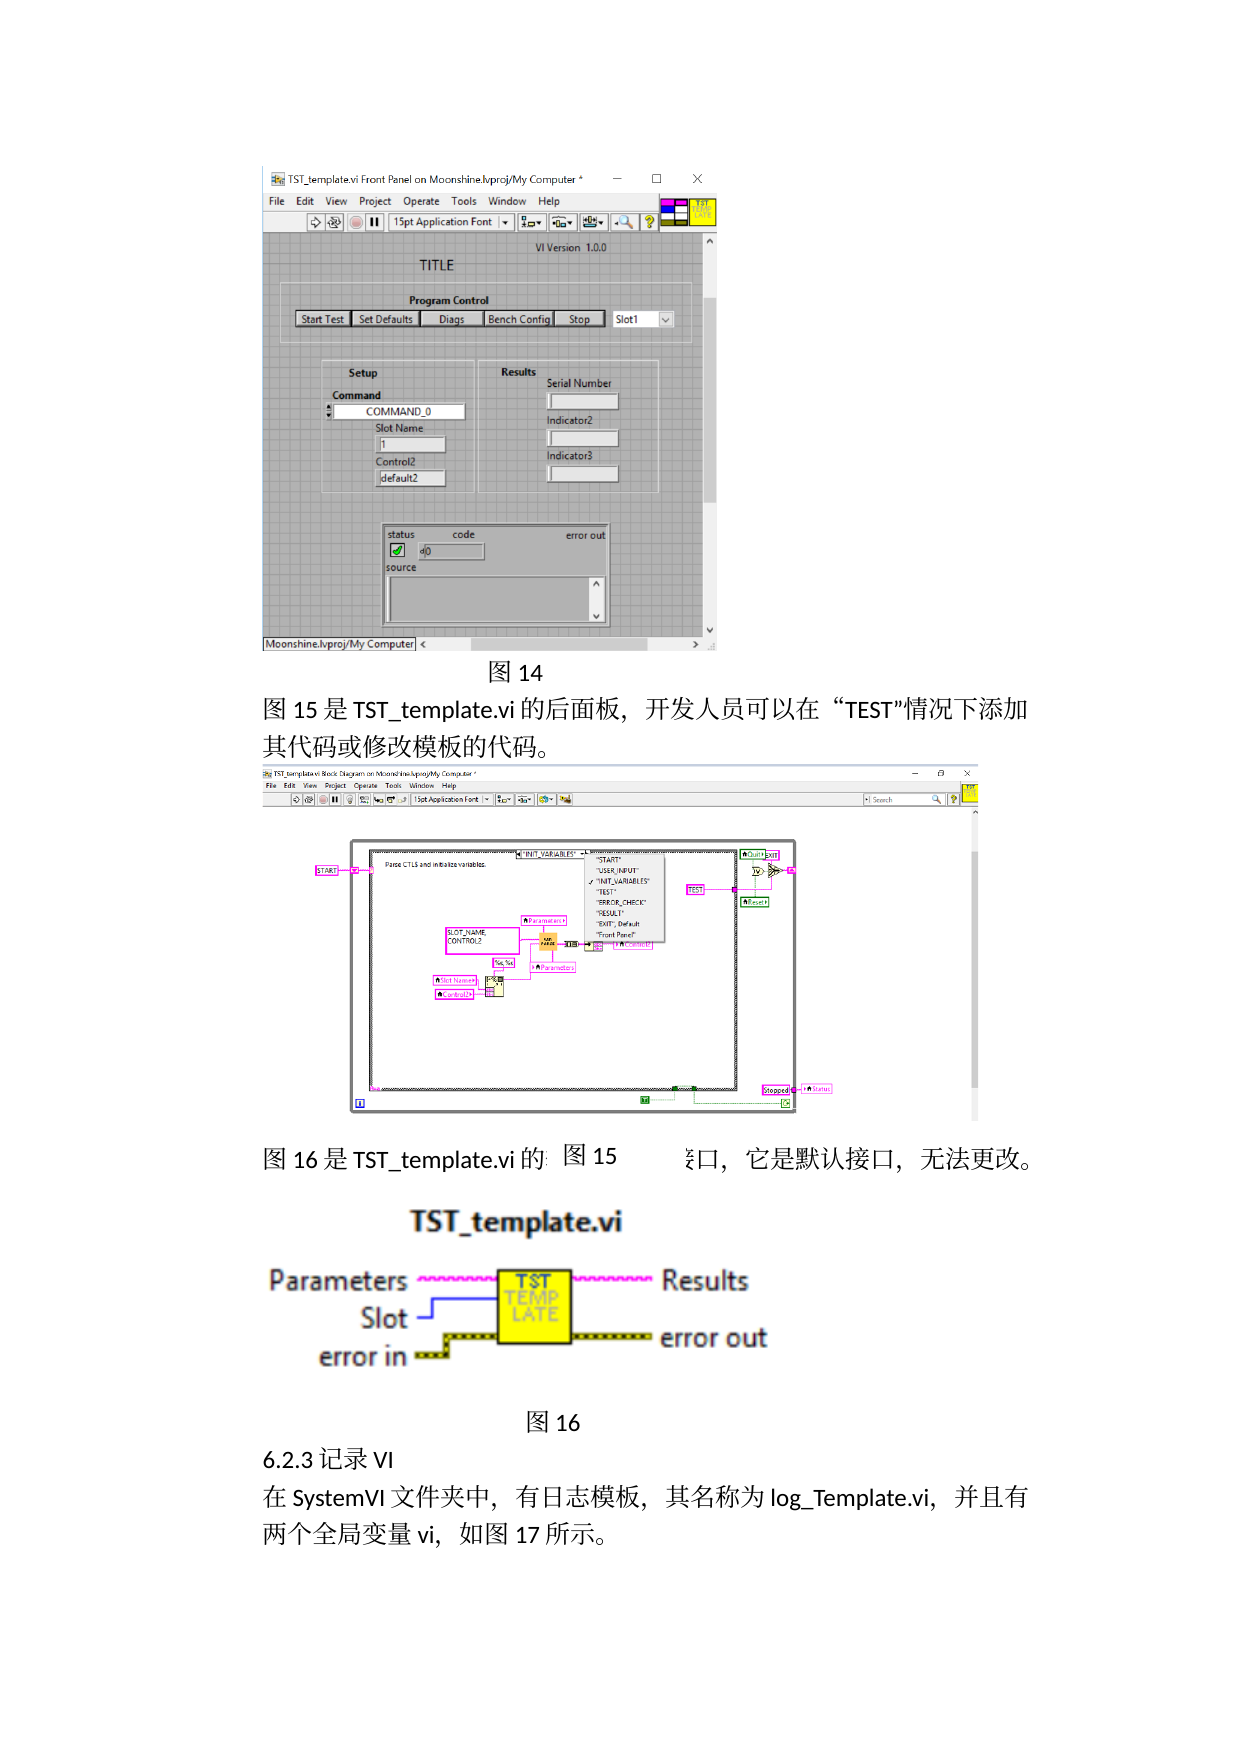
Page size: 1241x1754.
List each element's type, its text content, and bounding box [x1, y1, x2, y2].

text 在SystemVI文件夹中，有日志模板，其名称为log_Template.vi，并且有两个全局变量vi，如图17所示。 [262, 1477, 1053, 1552]
text 图16 [487, 1402, 1053, 1439]
picture [262, 166, 717, 651]
text 图14 [462, 652, 1053, 689]
text 图15是TST_template.vi的后面板，开发人员可以在“TEST”情况下添加其代码或修改模板的代码。 [262, 689, 1053, 764]
picture [262, 1195, 826, 1384]
text 6.2.3记录VI [212, 1439, 1053, 1477]
picture [262, 764, 979, 1121]
